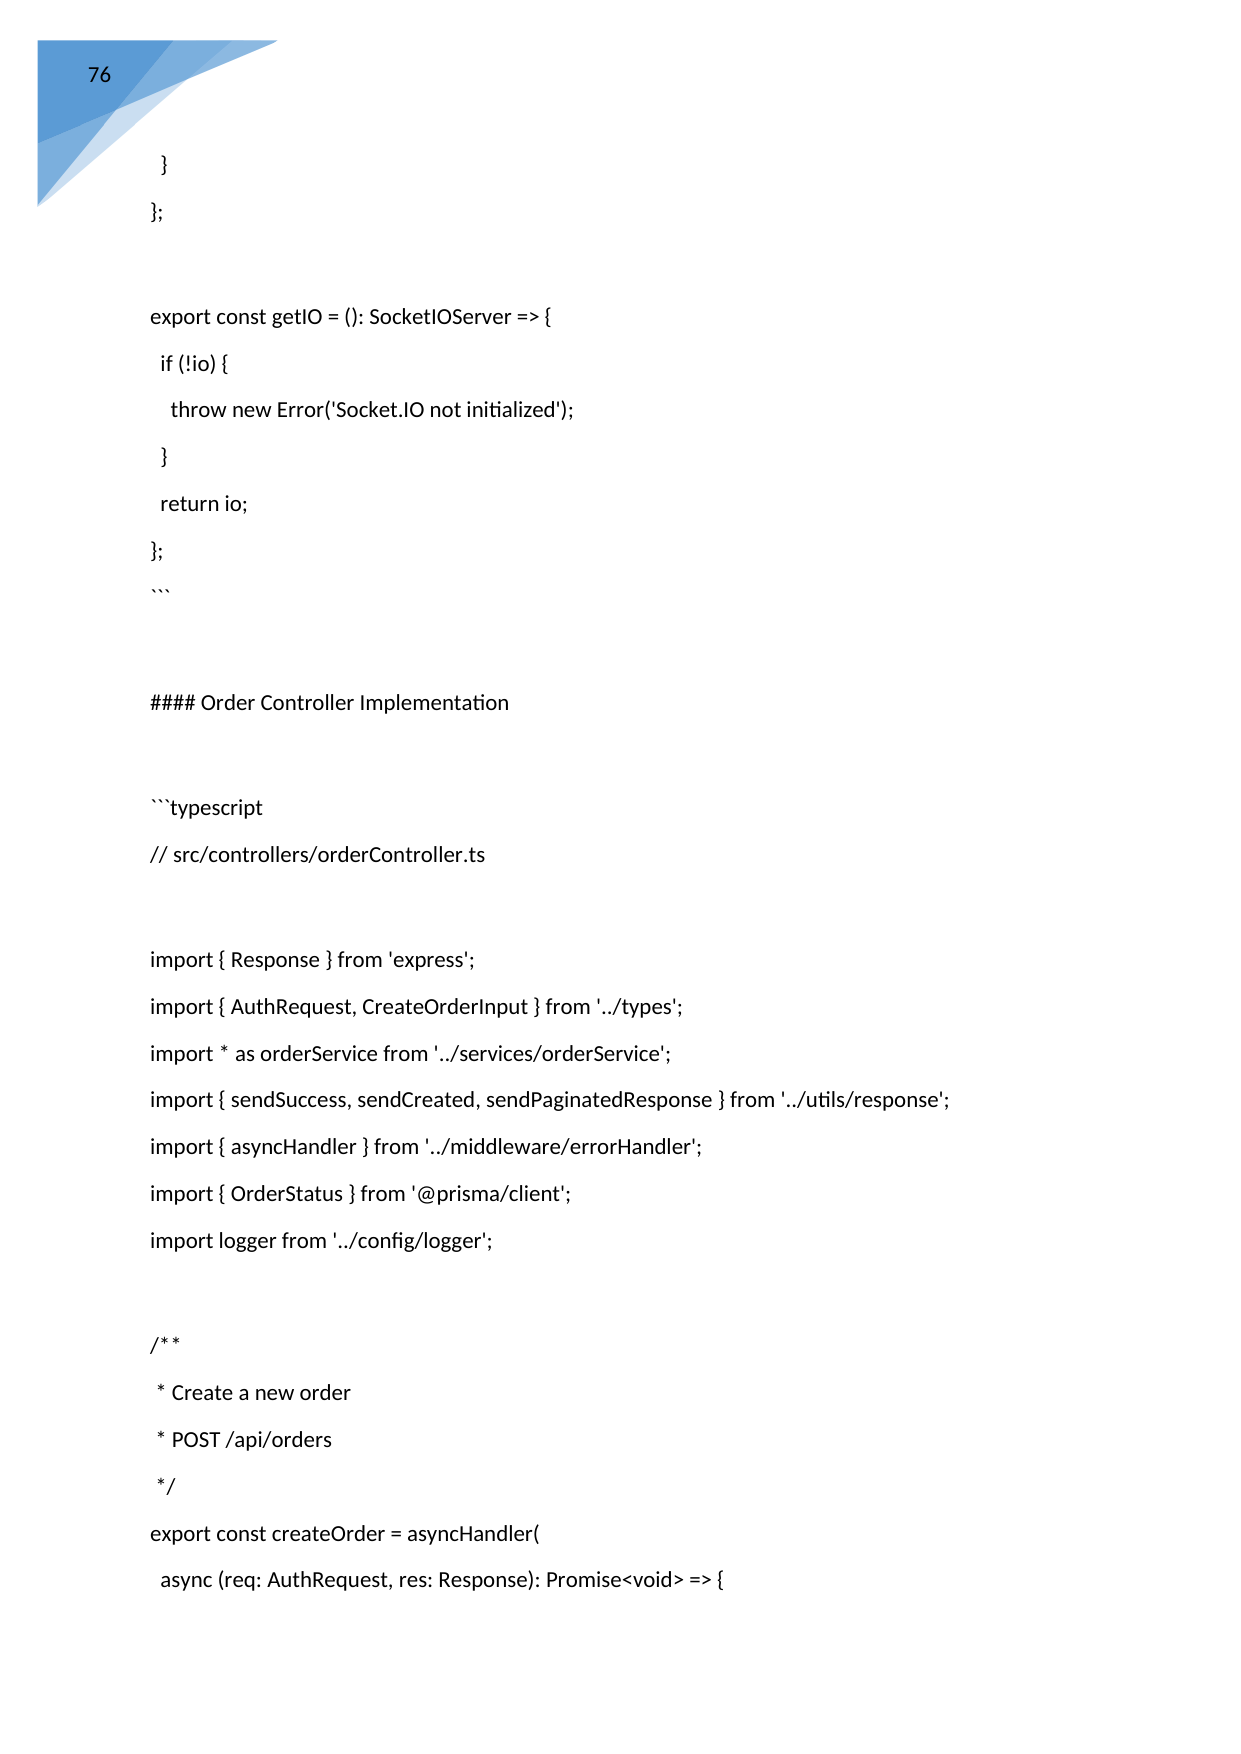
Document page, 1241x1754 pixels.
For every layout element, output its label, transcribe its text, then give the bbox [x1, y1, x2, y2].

text */ [150, 1472, 1090, 1500]
text export const createOrder = asyncHandler( [150, 1519, 1090, 1547]
text ``` [150, 583, 1090, 611]
text import { OrderStatus } from '@prisma/client'; [150, 1179, 1090, 1207]
text import * as orderService from '../services/orderService'; [150, 1039, 1090, 1067]
text // src/controllers/orderController.ts [150, 840, 1090, 868]
text #### Order Controller Implementation [150, 688, 1090, 716]
text throw new Error('Socket.IO not initialized'); [150, 396, 1090, 424]
text import logger from '../config/logger'; [150, 1226, 1090, 1254]
text import { asyncHandler } from '../middleware/errorHandler'; [150, 1132, 1090, 1161]
text * Create a new order [150, 1378, 1090, 1406]
text export const getIO = (): SocketIOServer => { [150, 302, 1090, 330]
text ```typescript [150, 793, 1090, 821]
text }; [150, 197, 1090, 225]
text } [150, 150, 1090, 178]
text import { Response } from 'express'; [150, 945, 1090, 973]
text import { AuthRequest, CreateOrderInput } from '../types'; [150, 992, 1090, 1020]
picture [37, 40, 279, 209]
text }; [150, 536, 1090, 564]
text * POST /api/orders [150, 1425, 1090, 1453]
text } [150, 442, 1090, 471]
text return io; [150, 489, 1090, 517]
text async (req: AuthRequest, res: Response): Promise<void> => { [150, 1566, 1090, 1594]
text /** [150, 1331, 1090, 1359]
text if (!io) { [150, 349, 1090, 377]
text import { sendSuccess, sendCreated, sendPaginatedResponse } from '../utils/response'; [150, 1086, 1090, 1114]
